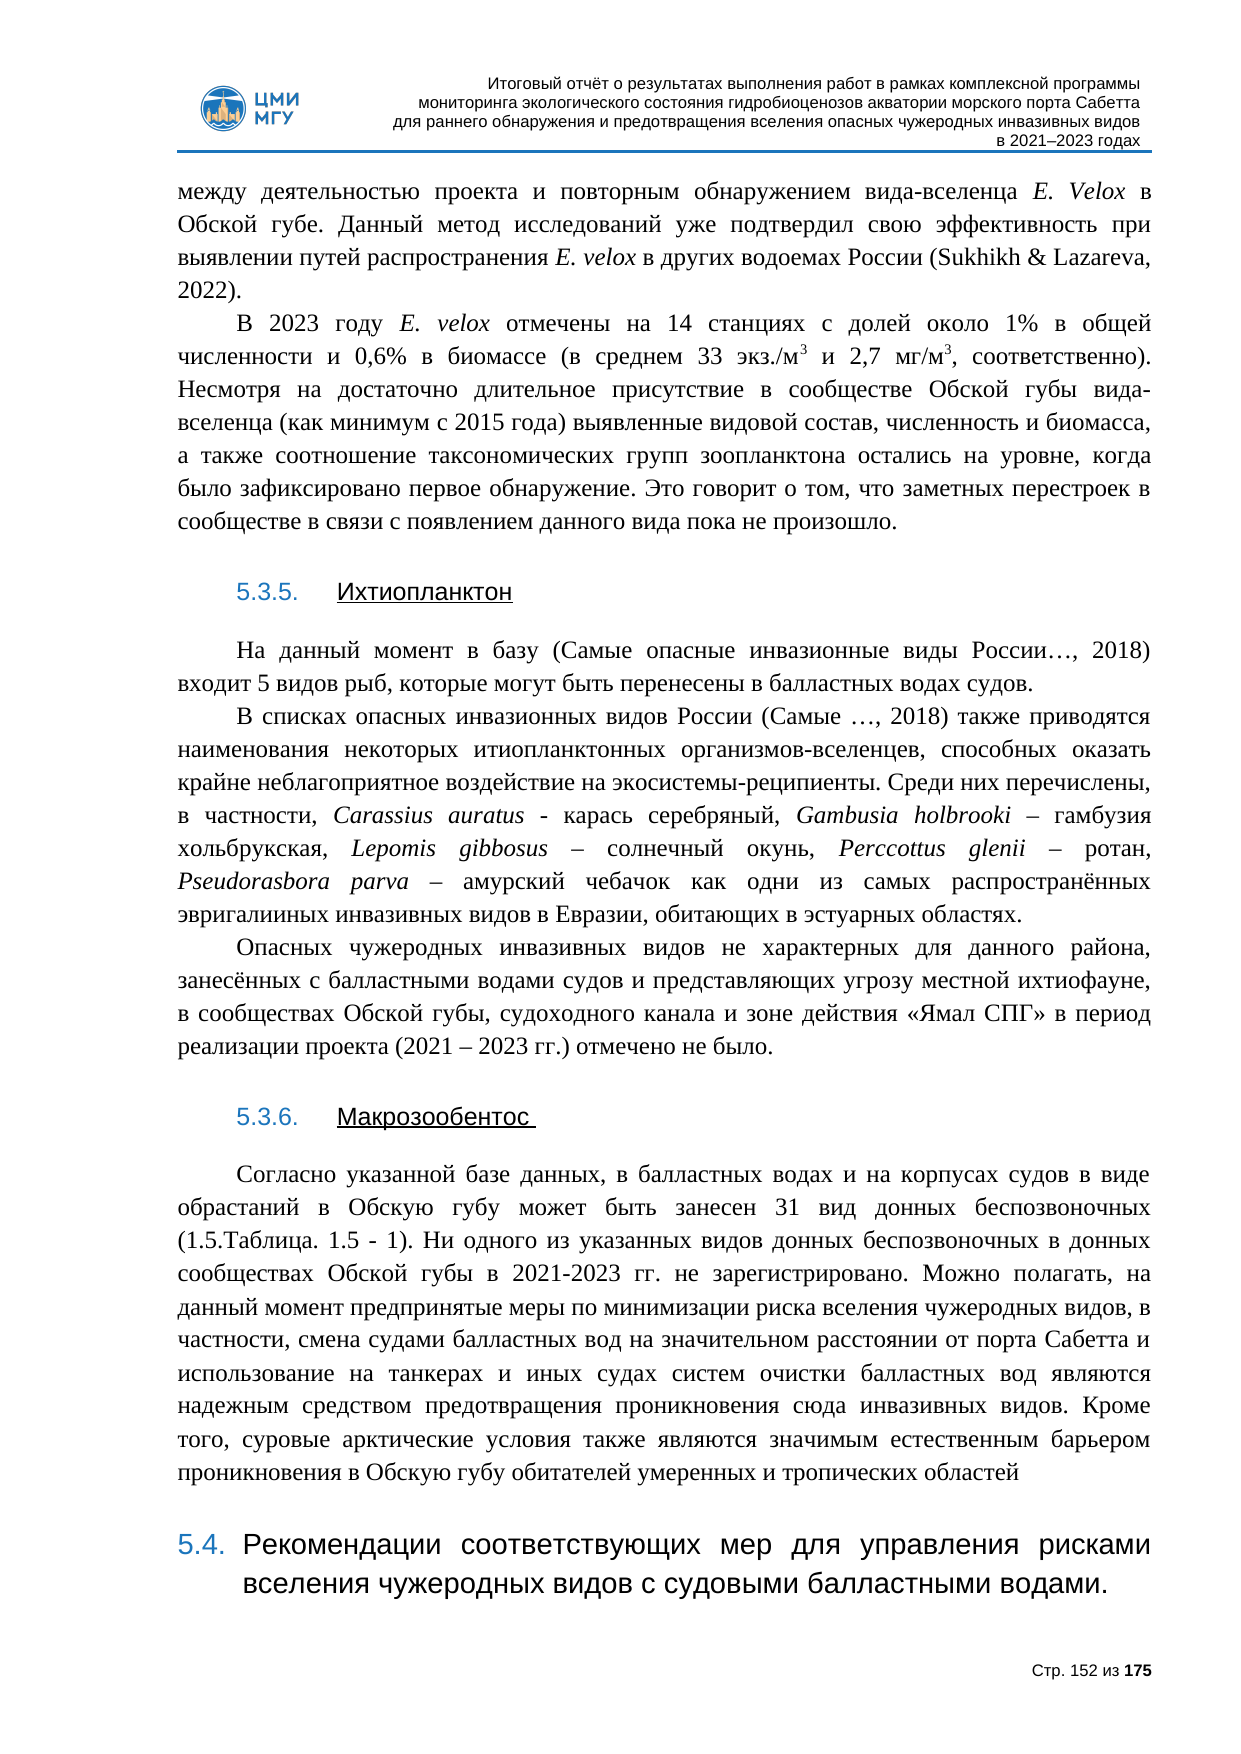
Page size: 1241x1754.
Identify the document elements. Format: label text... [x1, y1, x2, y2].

text Согласно указанной базе данных, в балластных водах и на корпусах судов в виде обрастаний в Обскую губу может быть занесен 31 вид донных беспозвоночных (Таблица. 1.5 - 2). Ни одного из указанных видов донных беспозвоночных в донных сообществах Обской губы в 2021-2023 гг. не зарегистрировано. Можно полагать, на данный момент предпринятые меры по минимизации риска вселения чужеродных видов, в частности, смена судами балластных вод на значительном расстоянии от порта Сабетта и использование на танкерах и иных судах систем очистки балластных вод являются надежным средством предотвращения проникновения сюда инвазивных видов. Кроме того, суровые арктические условия также являются значимым естественным барьером проникновения в Обскую губу обитателей умеренных и тропических областей [177, 1159, 1152, 1485]
text В 2023 году E. velox отмечены на 14 станциях с долей около 1% в общей численности и 0,6% в биомассе (в среднем 33 экз./м3 и 2,7 мг/м3, соответственно). Несмотря на достаточно длительное присутствие в сообществе Обской губы вида-вселенца (как минимум с 2015 года) выявленные видовой состав, численность и биомасса, а также соотношение таксономических групп зоопланктона остались на уровне, когда было зафиксировано первое обнаружение. Это говорит о том, что заметных перестроек в сообществе в связи с появлением данного вида пока не произошло. [177, 308, 1152, 535]
subtitle Рекомендации соответствующих мер для управления рисками вселения чужеродных видов с судовыми балластными водами. [177, 1527, 1152, 1599]
text На данный момент в базу (Самые опасные инвазионные виды России…, 2018) входит 5 видов рыб, которые могут быть перенесены в балластных водах судов. [177, 635, 1152, 696]
text Опасных чужеродных инвазивных видов не характерных для данного района, занесённых с балластными водами судов и представляющих угрозу местной ихтиофауне, в сообществах Обской губы, судоходного канала и зоне действия «Ямал СПГ» в период реализации проекта (2021 – 2023 гг.) отмечено не было. [177, 932, 1152, 1060]
subtitle Макрозообентос [236, 1101, 1152, 1130]
picture [188, 73, 311, 144]
subtitle Ихтиопланктон [236, 577, 1152, 605]
text В списках опасных инвазионных видов России (Самые …, 2018) также приводятся наименования некоторых итиопланктонных организмов-вселенцев, способных оказать крайне неблагоприятное воздействие на экосистемы-реципиенты. Среди них перечислены, в частности, Carassius auratus - карась серебряный, Gambusia holbrooki – гамбузия хольбрукская, Lepomis gibbosus – солнечный окунь, Perccottus glenii – ротан, Pseudorasbora parva – амурский чебачок как одни из самых распространённых эвригалииных инвазивных видов в Евразии, обитающих в эстуарных областях. [177, 701, 1152, 928]
